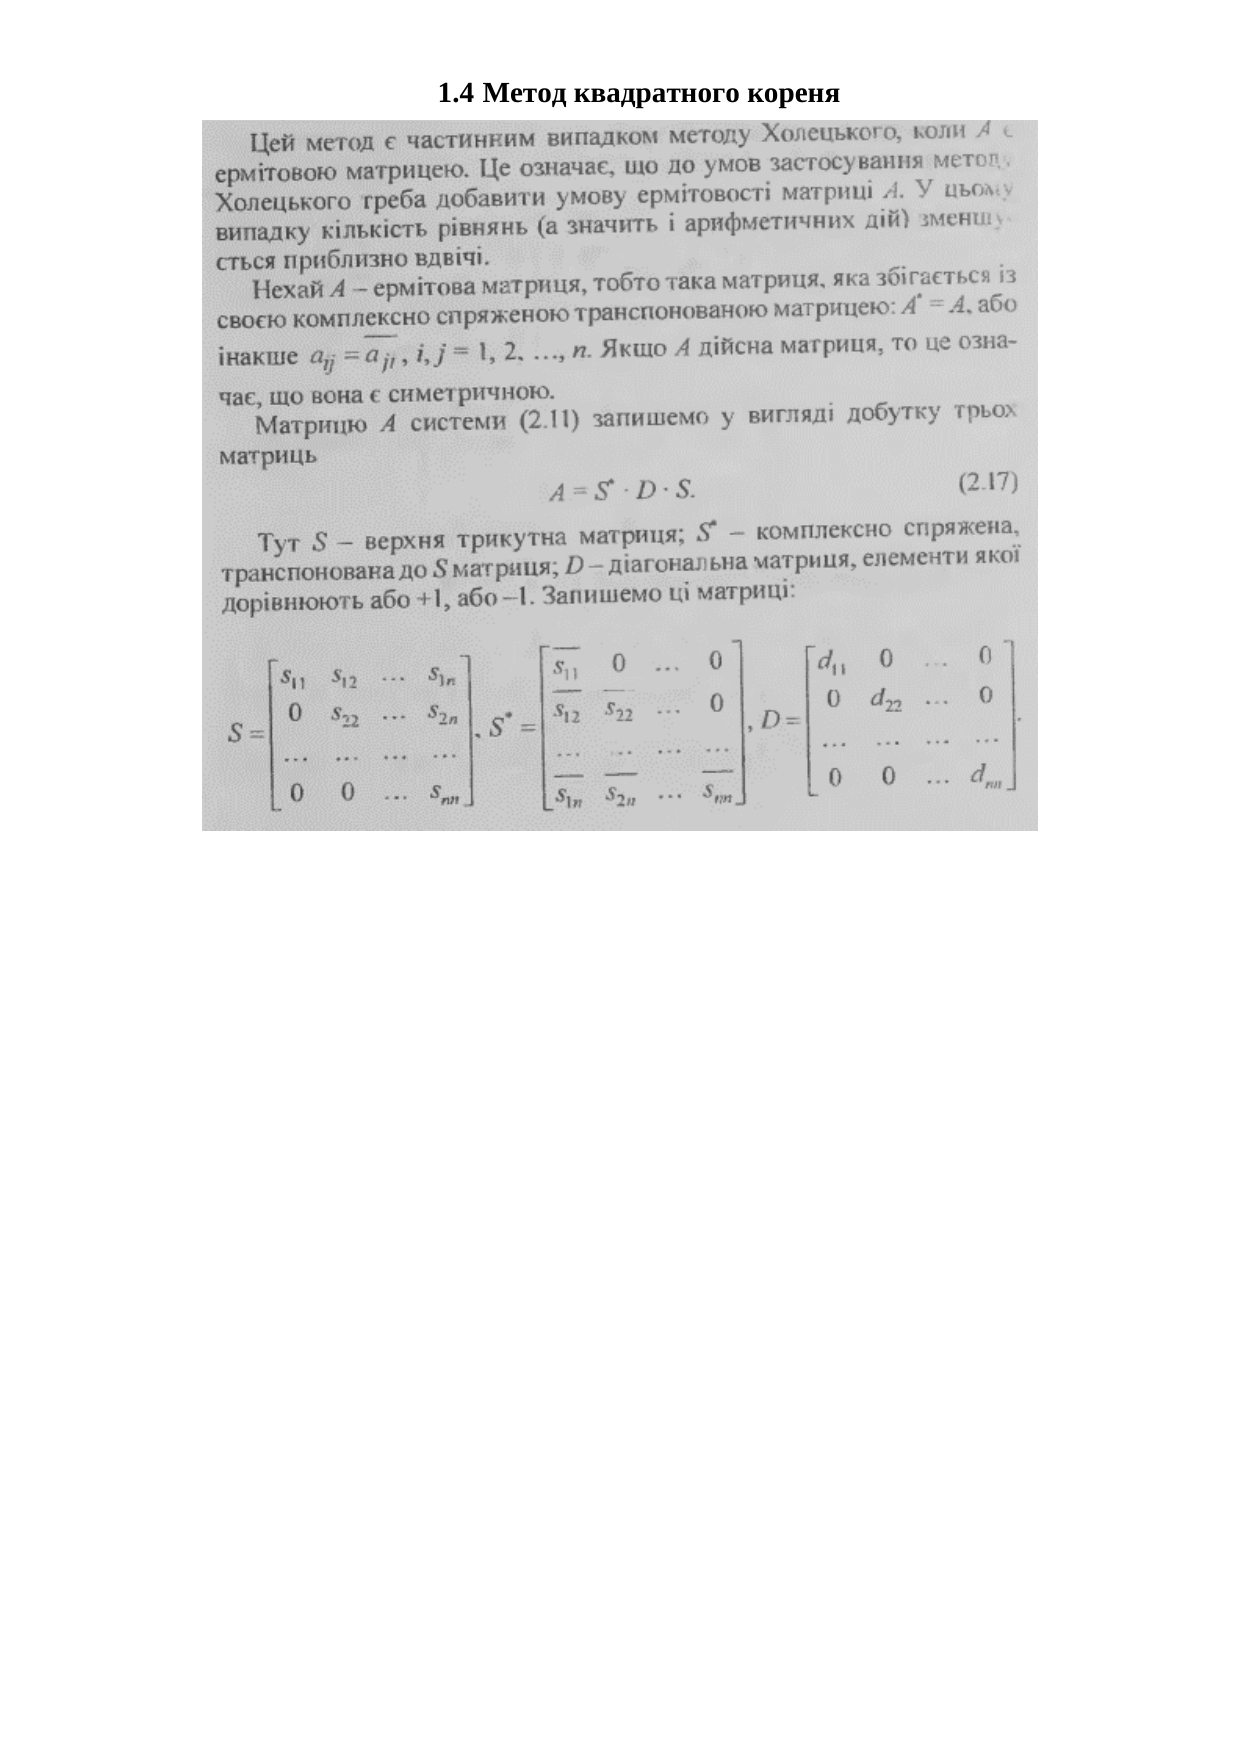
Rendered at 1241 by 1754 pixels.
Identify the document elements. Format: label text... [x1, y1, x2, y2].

picture [202, 120, 1038, 831]
subtitle Метод квадратного кореня [112, 75, 1165, 108]
